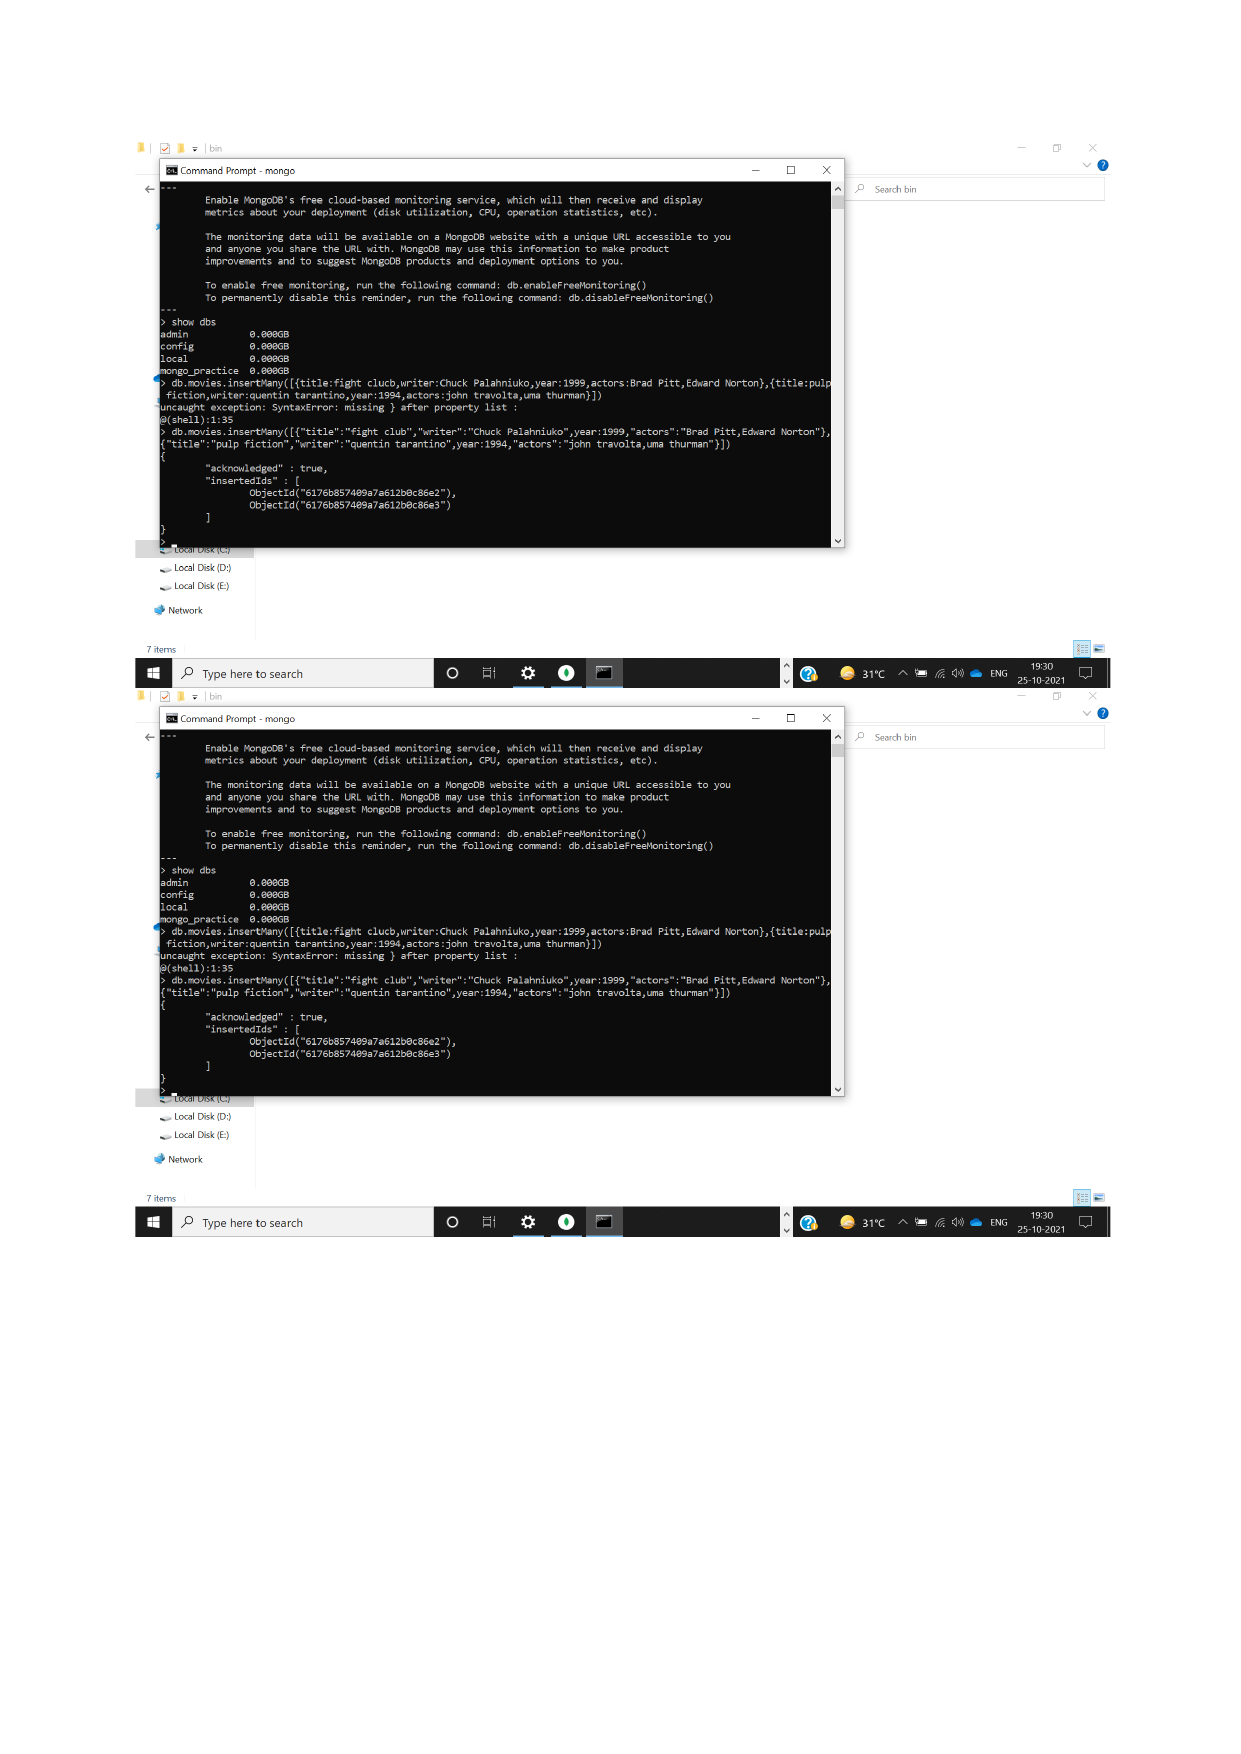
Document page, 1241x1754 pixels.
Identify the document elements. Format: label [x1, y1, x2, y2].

picture [135, 139, 1111, 1237]
